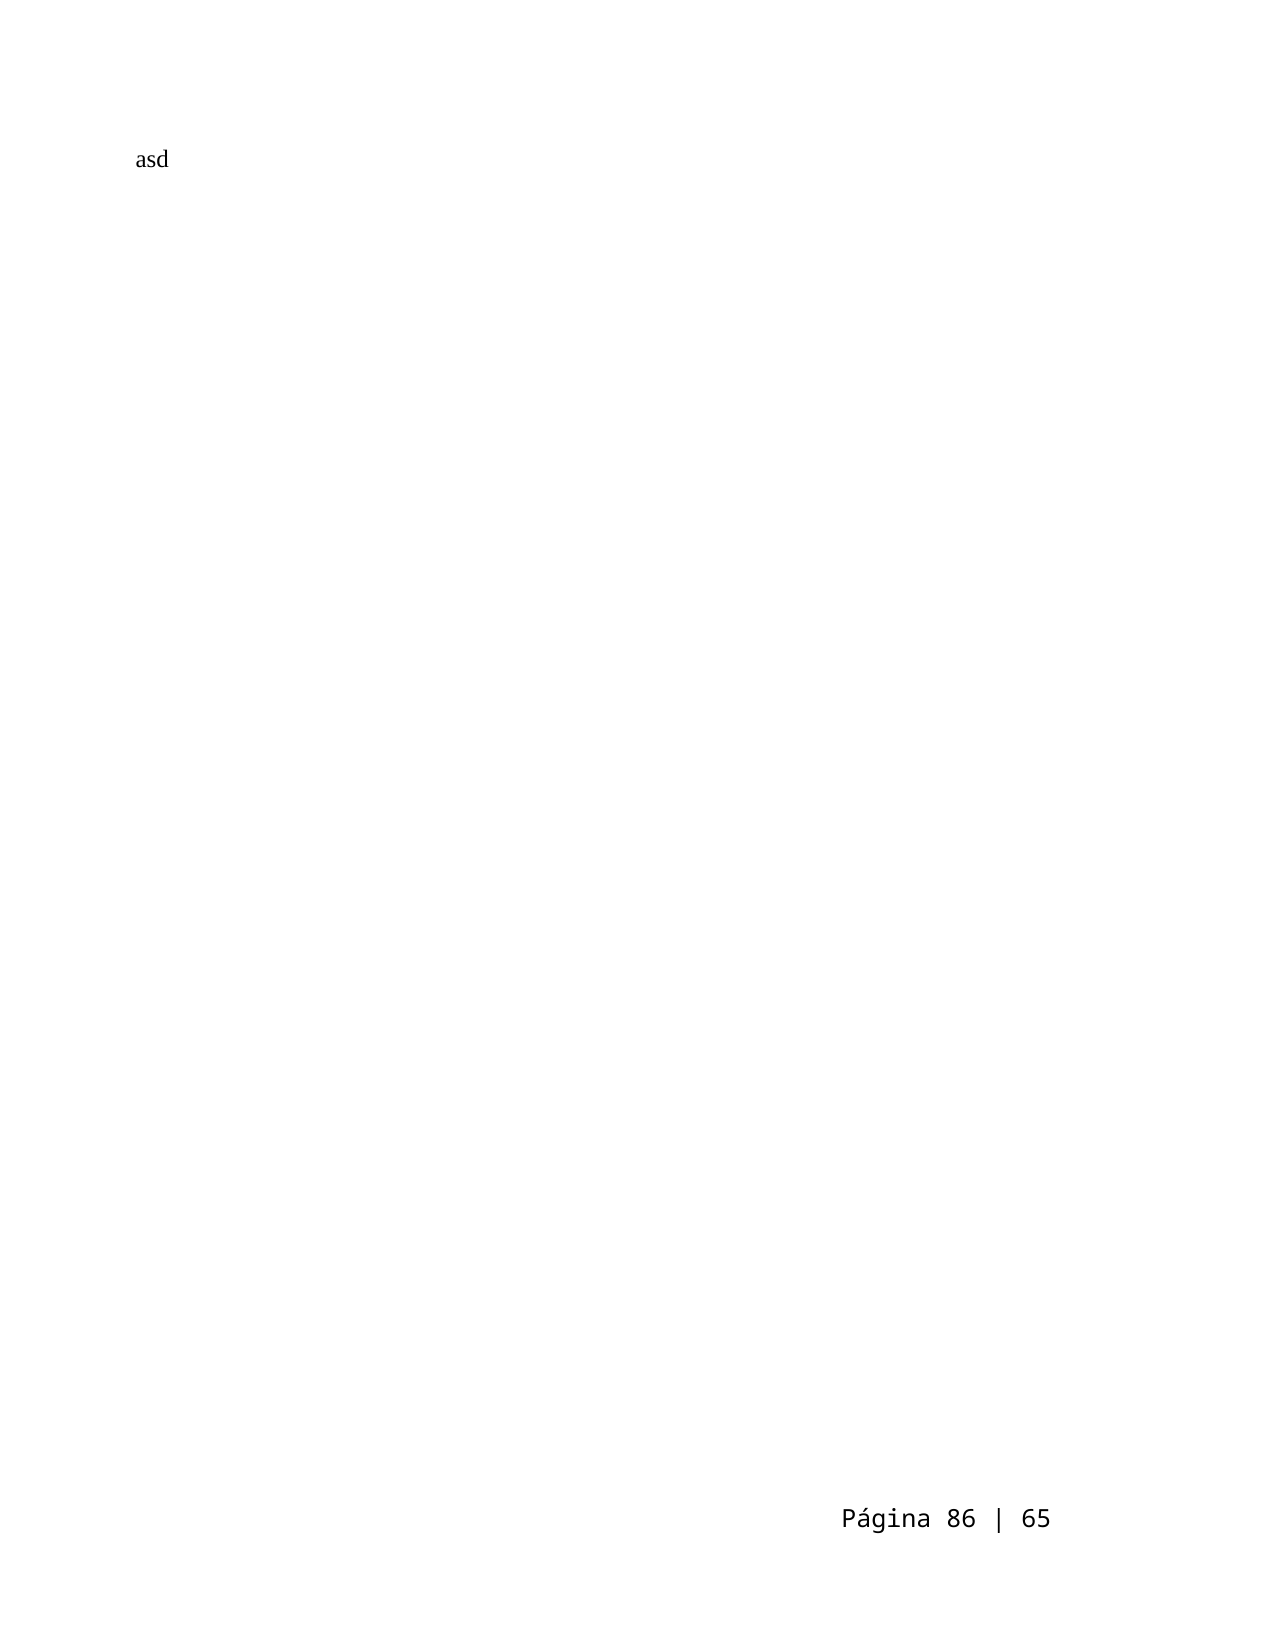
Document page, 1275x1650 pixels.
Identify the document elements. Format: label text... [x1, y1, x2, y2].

text asd [135, 144, 1194, 172]
